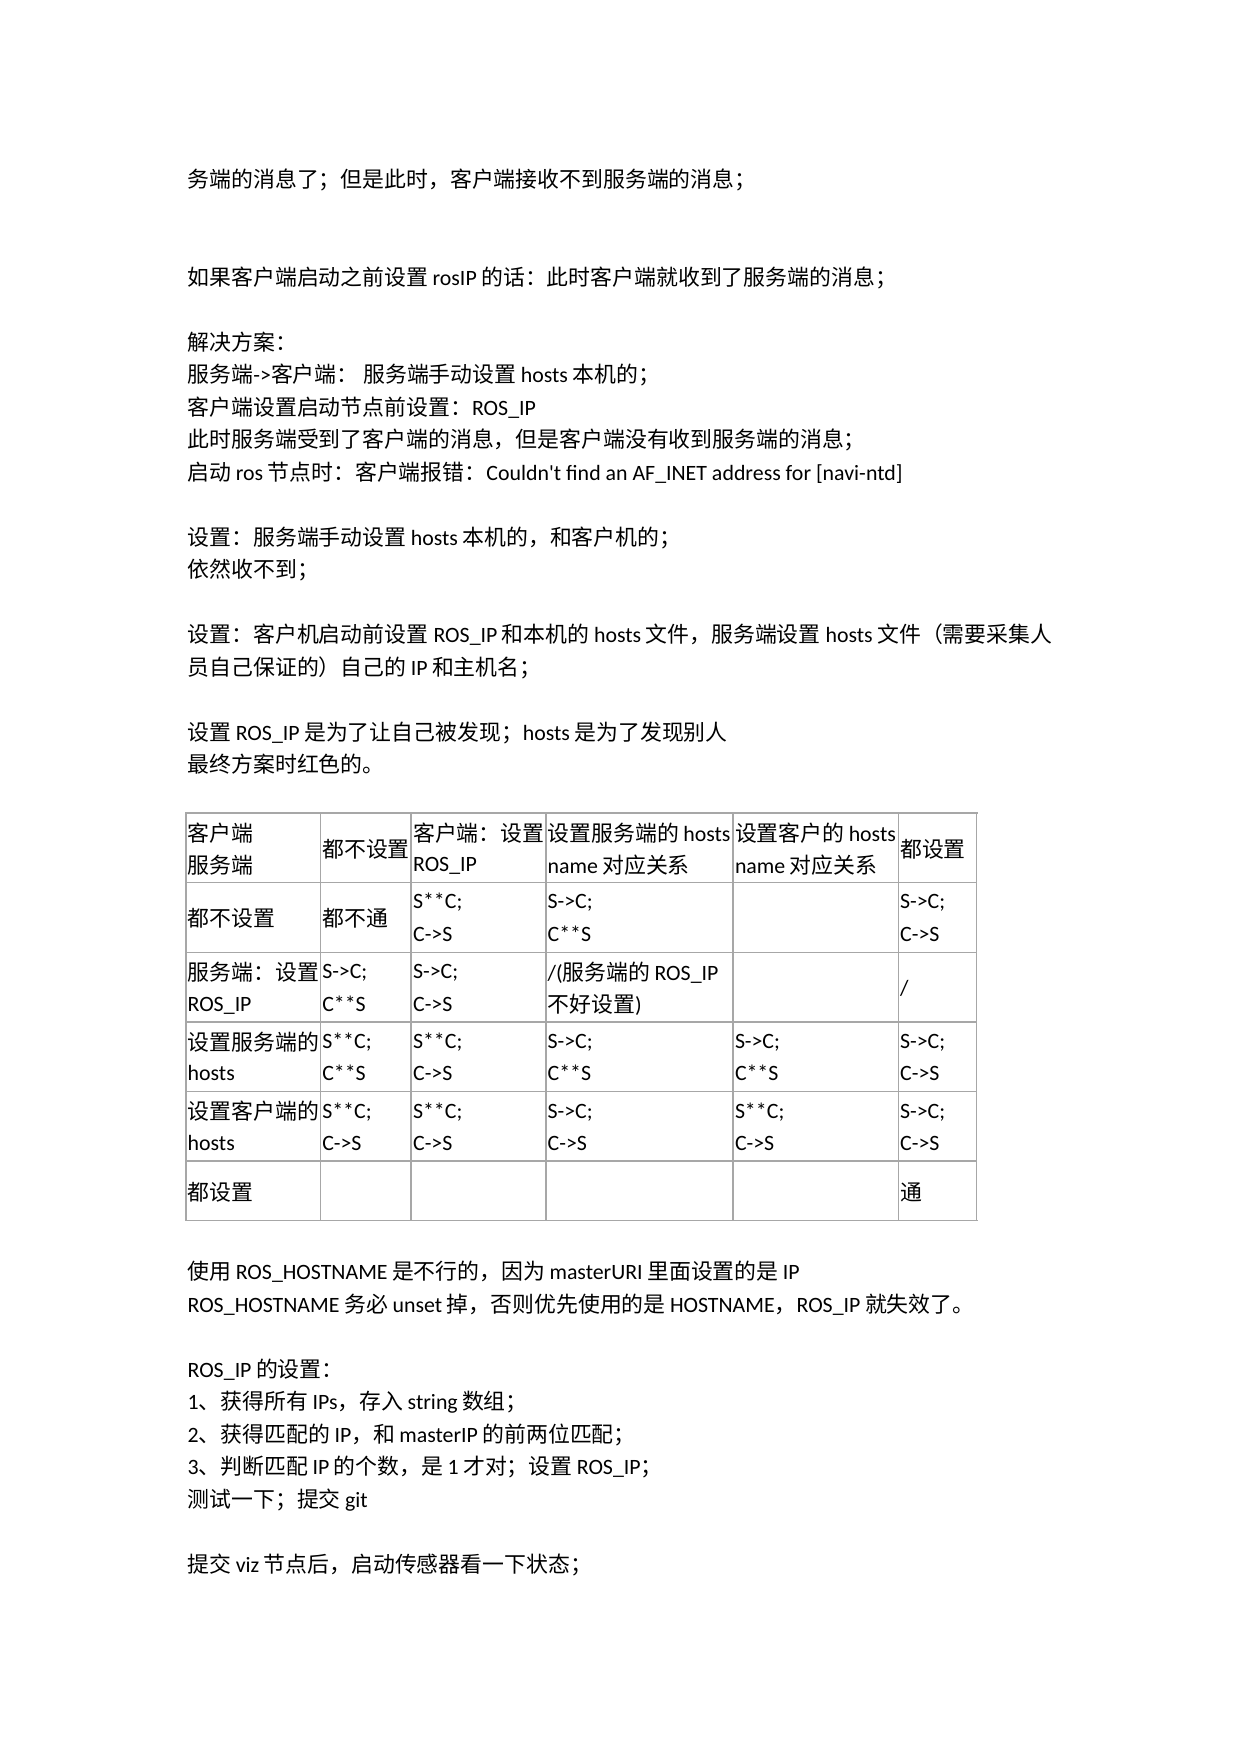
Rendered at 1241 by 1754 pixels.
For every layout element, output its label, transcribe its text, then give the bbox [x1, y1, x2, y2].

text 使用ROS_HOSTNAME是不行的，因为masterURI里面设置的是IP [187, 1254, 1053, 1286]
text 依然收不到； [187, 552, 1053, 584]
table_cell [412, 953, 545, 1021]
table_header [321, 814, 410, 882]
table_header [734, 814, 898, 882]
text 解决方案： [187, 324, 1053, 357]
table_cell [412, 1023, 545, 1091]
text 此时服务端受到了客户端的消息，但是客户端没有收到服务端的消息； [187, 422, 1053, 454]
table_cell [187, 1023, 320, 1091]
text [187, 162, 1053, 194]
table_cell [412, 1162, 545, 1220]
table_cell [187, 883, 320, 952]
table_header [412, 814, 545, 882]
text 最终方案时红色的。 [187, 747, 1053, 779]
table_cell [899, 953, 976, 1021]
text 启动ros节点时：客户端报错：Couldn't find an AF_INET address for [navi-ntd] [187, 454, 1053, 487]
text 服务端->客户端： 服务端手动设置hosts本机的； [187, 357, 1053, 389]
text 设置：客户机启动前设置ROS_IP和本机的hosts文件，服务端设置hosts文件（需要采集人员自己保证的）自己的IP和主机名； [187, 617, 1053, 682]
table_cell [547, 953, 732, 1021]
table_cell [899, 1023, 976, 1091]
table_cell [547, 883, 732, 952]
text 设置ROS_IP是为了让自己被发现；hosts是为了发现别人 [187, 714, 1053, 747]
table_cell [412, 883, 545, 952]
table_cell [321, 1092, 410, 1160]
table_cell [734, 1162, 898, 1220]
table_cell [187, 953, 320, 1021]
text 设置：服务端手动设置hosts本机的，和客户机的； [187, 519, 1053, 552]
text 1、获得所有IPs，存入string数组； [187, 1384, 1053, 1416]
text 如果客户端启动之前设置rosIP的话：此时客户端就收到了服务端的消息； [187, 259, 1053, 292]
text ROS_HOSTNAME 务必unset掉，否则优先使用的是HOSTNAME，ROS_IP就失效了。 [187, 1286, 1053, 1319]
text 3、判断匹配IP的个数，是1才对；设置ROS_IP； [187, 1449, 1053, 1481]
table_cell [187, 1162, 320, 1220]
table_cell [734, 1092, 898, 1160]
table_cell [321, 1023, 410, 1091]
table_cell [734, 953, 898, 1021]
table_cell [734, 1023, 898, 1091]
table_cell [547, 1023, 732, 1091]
text 测试一下；提交git [187, 1481, 1053, 1514]
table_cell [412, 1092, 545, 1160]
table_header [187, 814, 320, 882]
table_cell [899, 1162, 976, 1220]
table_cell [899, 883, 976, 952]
text 客户端设置启动节点前设置：ROS_IP [187, 389, 1053, 422]
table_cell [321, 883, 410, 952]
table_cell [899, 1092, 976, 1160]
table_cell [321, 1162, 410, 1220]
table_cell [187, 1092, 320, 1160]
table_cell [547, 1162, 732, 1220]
text 2、获得匹配的IP，和masterIP的前两位匹配； [187, 1416, 1053, 1449]
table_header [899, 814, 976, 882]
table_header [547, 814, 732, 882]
text 提交viz节点后，启动传感器看一下状态； [187, 1546, 1053, 1579]
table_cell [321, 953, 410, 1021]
text ROS_IP的设置： [187, 1351, 1053, 1384]
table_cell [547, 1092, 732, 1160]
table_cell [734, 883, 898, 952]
